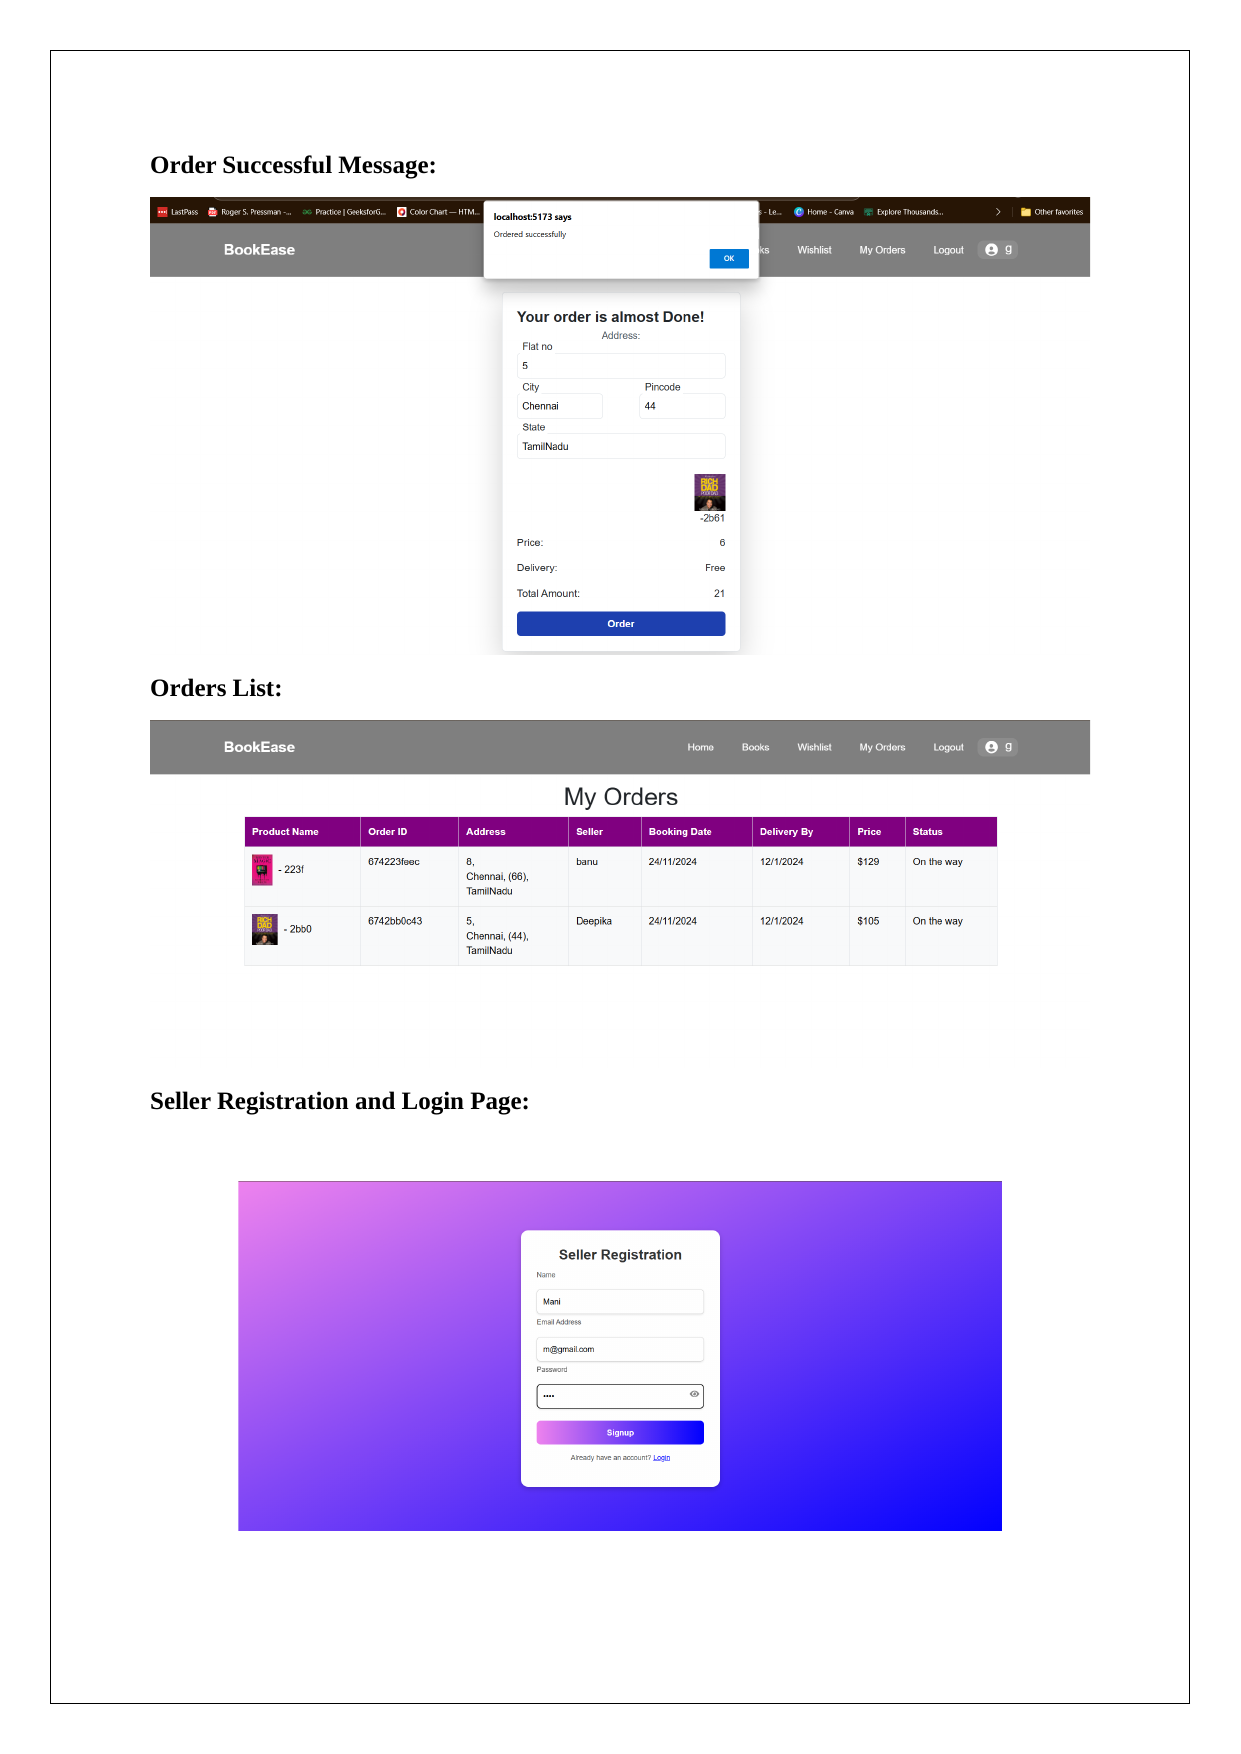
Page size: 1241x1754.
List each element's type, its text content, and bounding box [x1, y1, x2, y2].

text Order Successful Message: [150, 150, 1090, 179]
text Orders List: [150, 673, 1090, 702]
text Seller Registration and Login Page: [150, 1086, 1090, 1115]
picture [150, 720, 1091, 1068]
picture [150, 197, 1091, 655]
picture [238, 1181, 1002, 1531]
